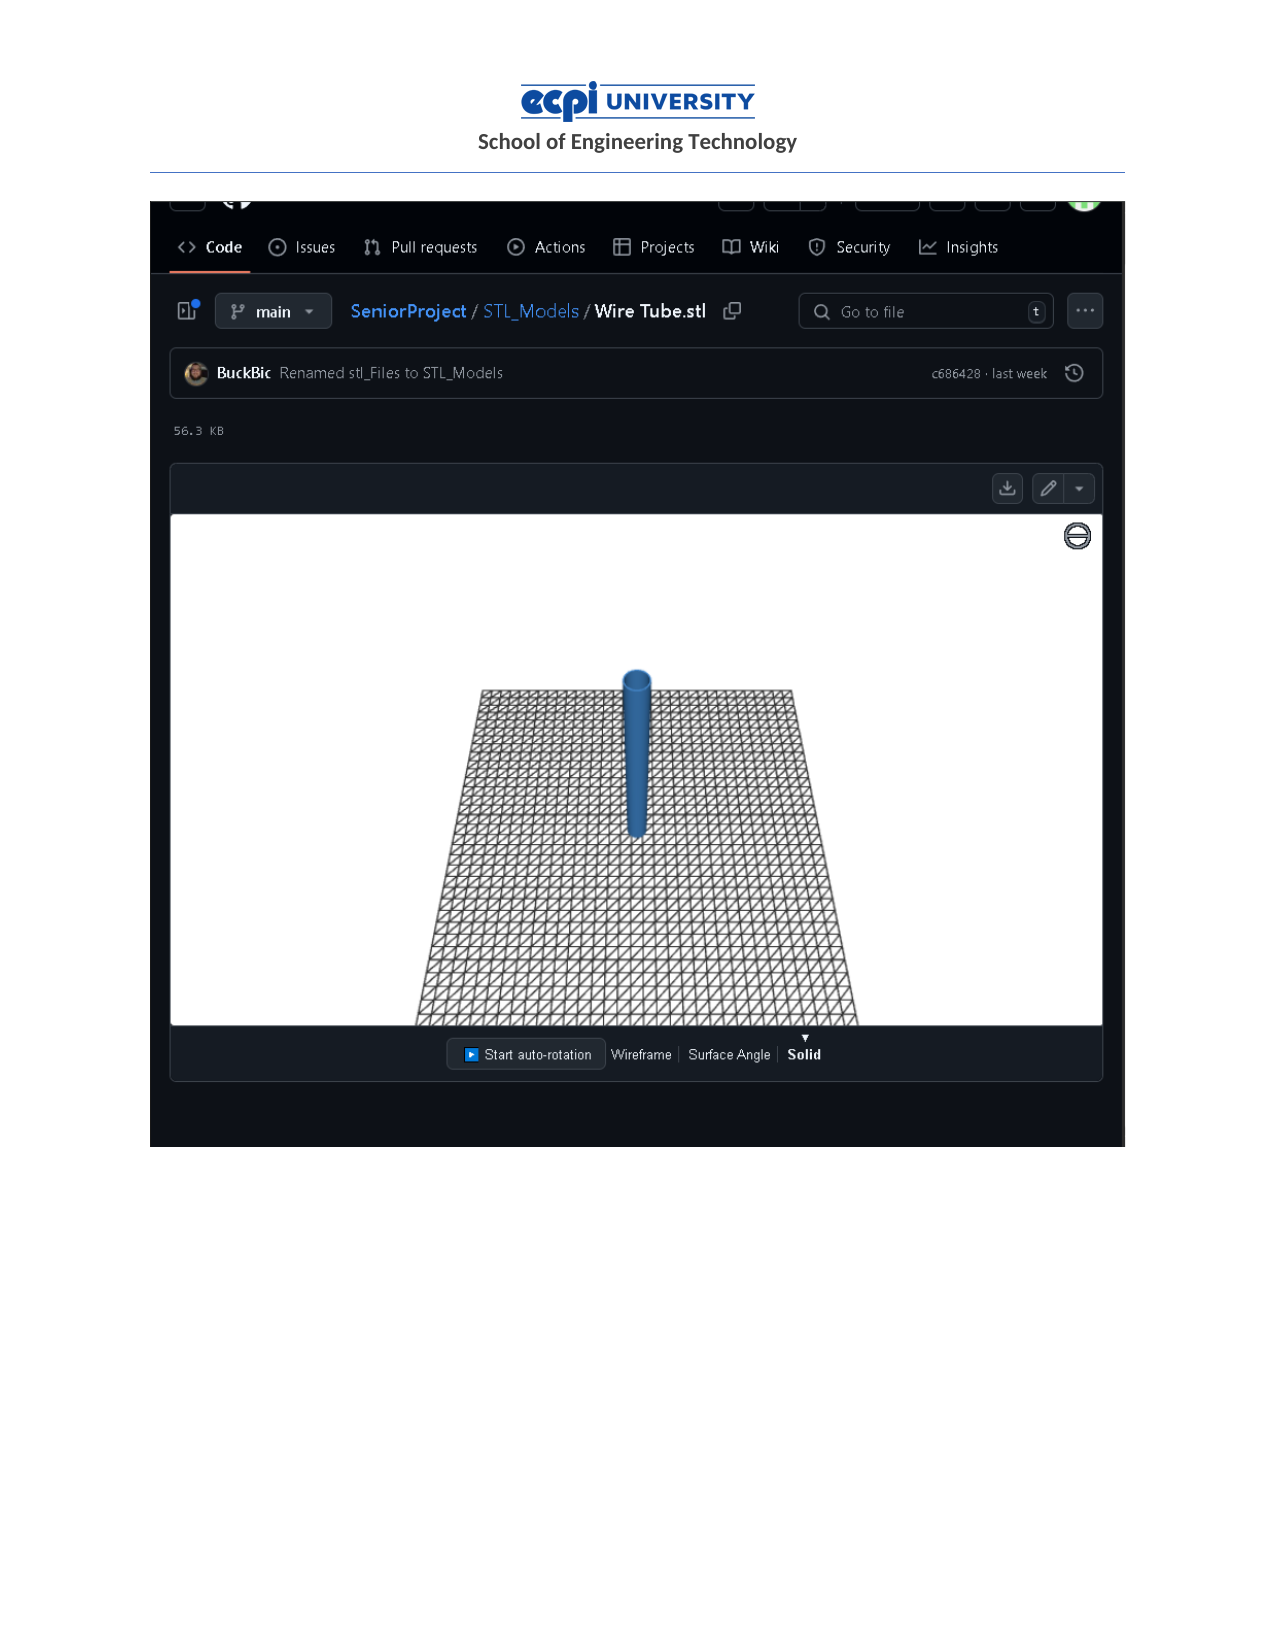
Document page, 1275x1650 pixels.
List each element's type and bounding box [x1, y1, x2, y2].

picture [150, 201, 1125, 1147]
picture [510, 75, 766, 128]
